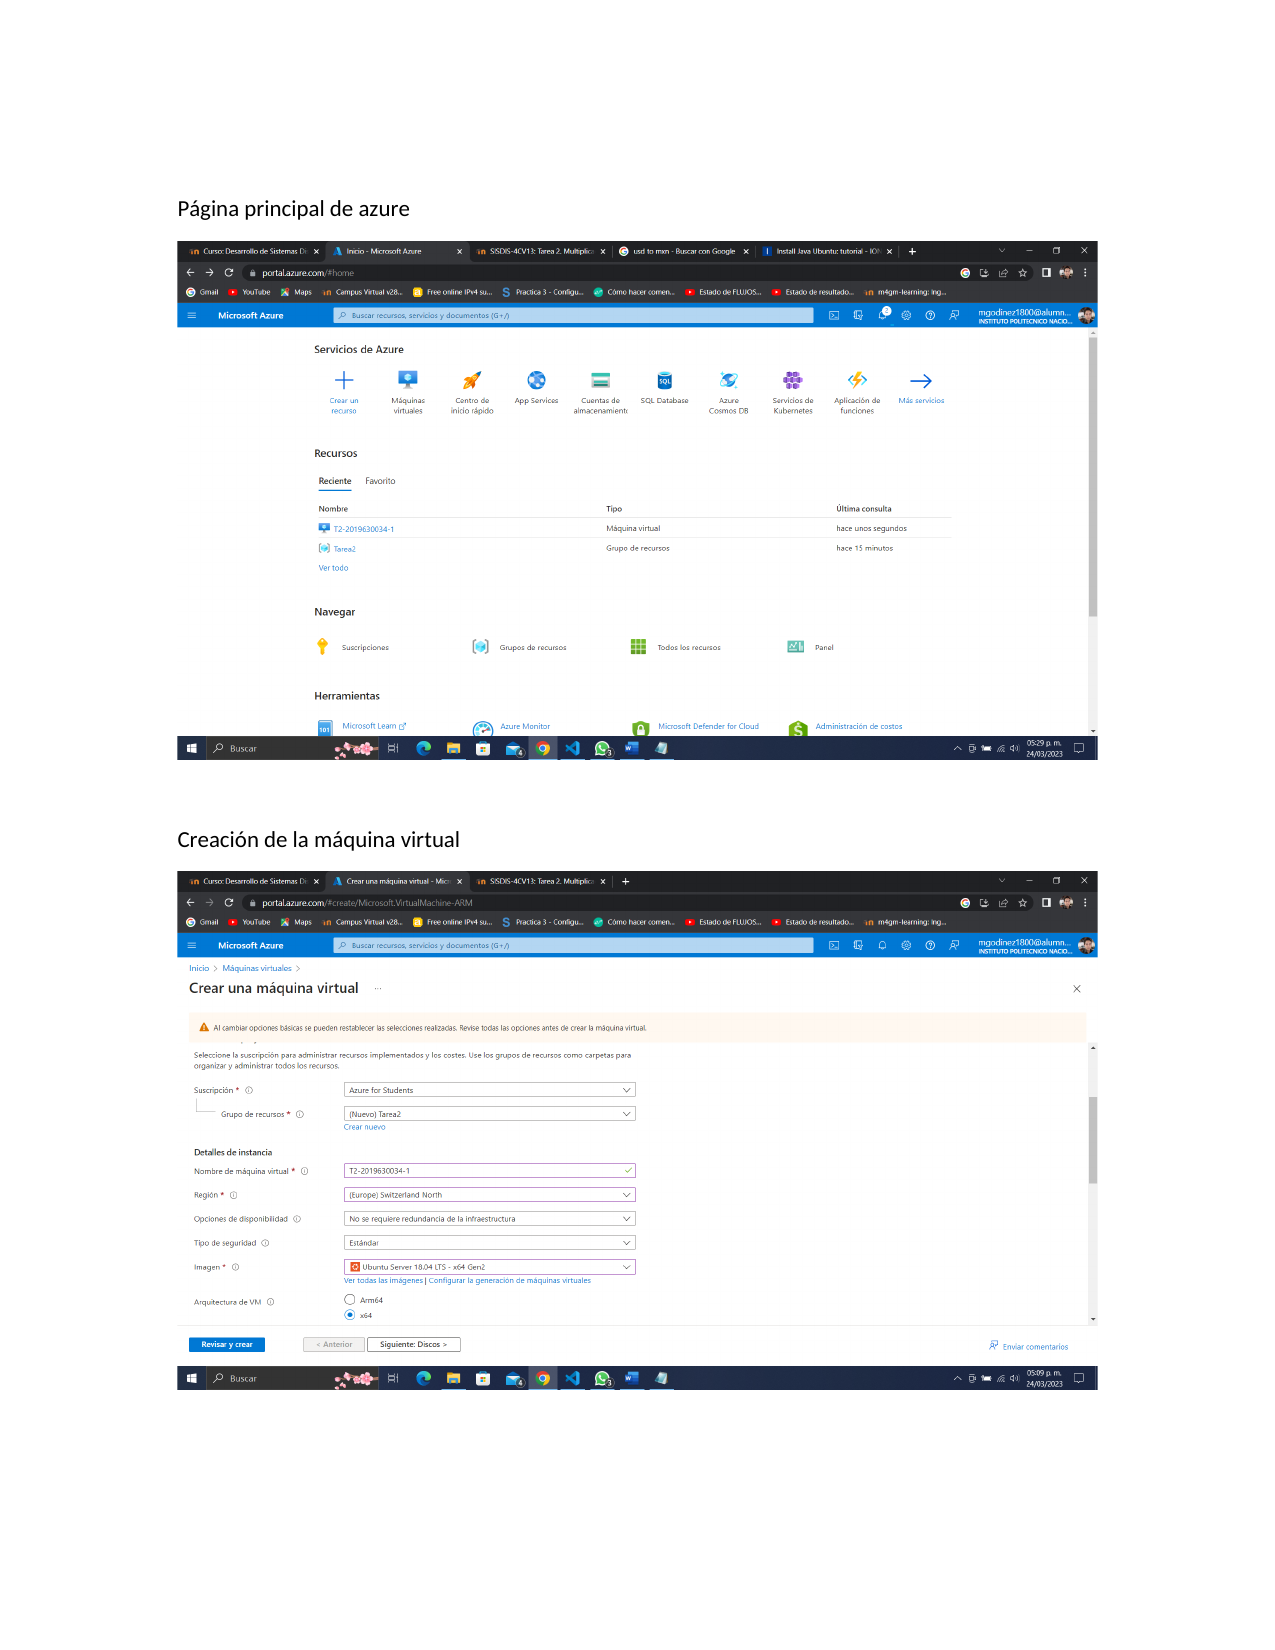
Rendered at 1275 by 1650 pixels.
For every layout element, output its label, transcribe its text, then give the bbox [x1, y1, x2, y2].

text Página principal de azure [177, 194, 1098, 222]
picture [177, 241, 1098, 760]
text Creación de la máquina virtual [177, 825, 1098, 853]
picture [177, 871, 1098, 1390]
